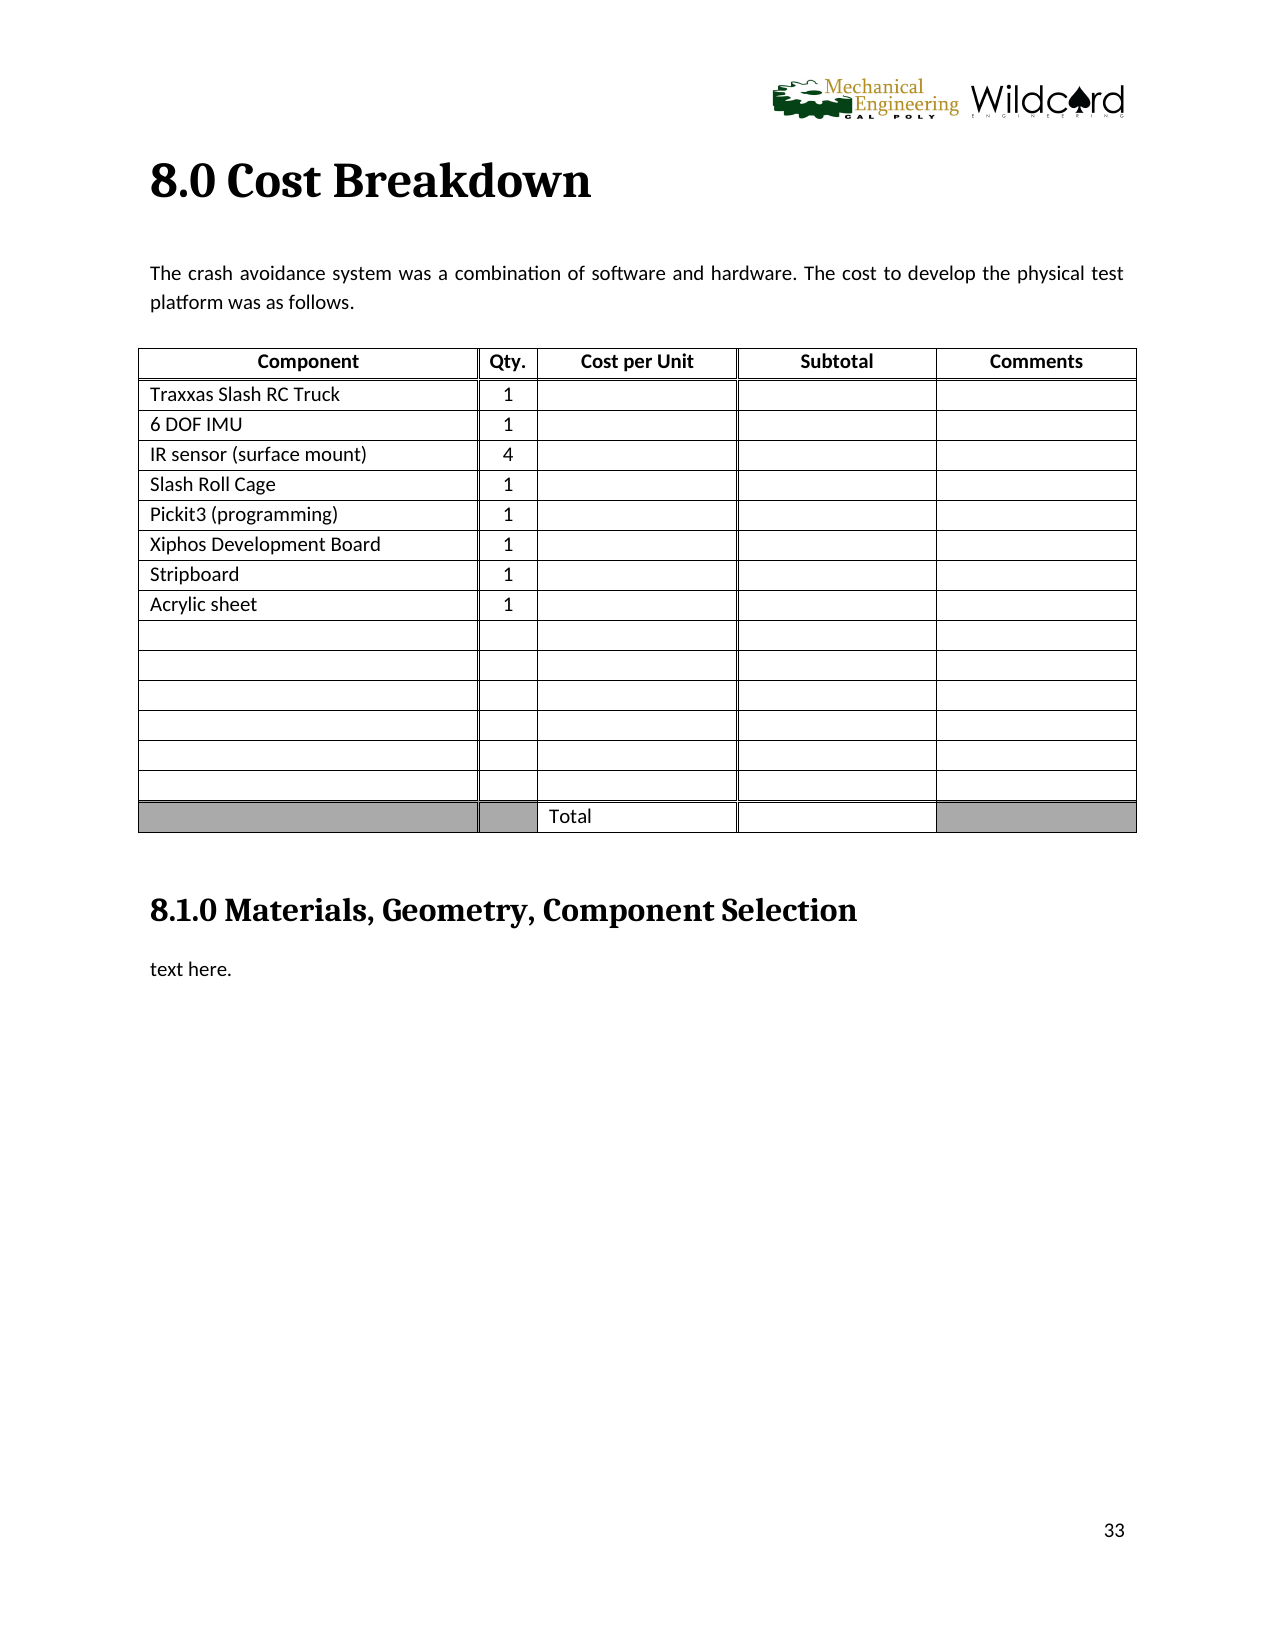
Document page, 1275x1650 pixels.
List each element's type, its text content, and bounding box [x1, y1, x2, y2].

table_cell [937, 741, 1136, 770]
table_cell [480, 651, 537, 680]
table_cell [937, 621, 1136, 650]
table_cell [739, 681, 936, 710]
table_cell [937, 411, 1136, 440]
table_header Qty. [480, 349, 537, 378]
table_cell 1 [480, 411, 537, 440]
table_cell [739, 531, 936, 560]
table_cell [739, 471, 936, 500]
table_cell IR sensor (surface mount) [139, 441, 477, 470]
table_header Cost per Unit [538, 349, 736, 378]
table_cell [937, 471, 1136, 500]
table_cell [937, 711, 1136, 740]
table_cell [538, 651, 736, 680]
table_cell [538, 531, 736, 560]
table_cell 1 [480, 531, 537, 560]
table_header Component [139, 349, 477, 378]
table_cell [538, 681, 736, 710]
table_cell [538, 561, 736, 590]
table_cell Acrylic sheet [139, 591, 477, 620]
table_cell [538, 711, 736, 740]
table_cell [739, 501, 936, 530]
table_cell [937, 591, 1136, 620]
table_cell [480, 803, 537, 832]
table_cell 1 [480, 501, 537, 530]
table_cell [937, 651, 1136, 680]
table_cell 6 DOF IMU [139, 411, 477, 440]
table_cell [480, 741, 537, 770]
table_cell [139, 741, 477, 770]
table_cell Pickit3 (programming) [139, 501, 477, 530]
subtitle 8.0 Cost Breakdown [150, 152, 1125, 210]
table_cell [937, 381, 1136, 410]
table_cell [538, 741, 736, 770]
table_cell 1 [480, 591, 537, 620]
table_cell Xiphos Development Board [139, 531, 477, 560]
table_cell [480, 621, 537, 650]
table_cell [538, 441, 736, 470]
table_cell Stripboard [139, 561, 477, 590]
table_cell [538, 591, 736, 620]
table_cell [739, 711, 936, 740]
table_cell Total [538, 803, 736, 832]
table_cell [538, 621, 736, 650]
table_cell 1 [480, 381, 537, 410]
table_cell [739, 561, 936, 590]
table_cell 4 [480, 441, 537, 470]
table_cell [538, 501, 736, 530]
table_cell [739, 411, 936, 440]
table_cell [739, 381, 936, 410]
table_header Subtotal [739, 349, 936, 378]
table_header Comments [937, 349, 1136, 378]
table_cell [139, 621, 477, 650]
subtitle 8.1.0 Materials, Geometry, Component Selection [150, 891, 1125, 929]
table_cell [480, 681, 537, 710]
table_cell [739, 741, 936, 770]
table_cell [480, 771, 537, 800]
table_cell [139, 651, 477, 680]
table_cell [739, 441, 936, 470]
table_cell [739, 651, 936, 680]
table_cell [937, 501, 1136, 530]
table_cell [937, 803, 1136, 832]
table_cell [937, 771, 1136, 800]
text text here. [150, 956, 1125, 981]
table_cell 1 [480, 561, 537, 590]
picture [772, 75, 959, 120]
table_cell [538, 771, 736, 800]
table_cell [139, 681, 477, 710]
picture [968, 82, 1125, 120]
table_cell [139, 771, 477, 800]
table_cell [937, 561, 1136, 590]
table_cell Traxxas Slash RC Truck [139, 381, 477, 410]
table_cell [538, 471, 736, 500]
table_cell 1 [480, 471, 537, 500]
table_cell [480, 711, 537, 740]
table_cell [739, 803, 936, 832]
text The crash avoidance system was a combination of software and hardware. The cost to develop the physical test platform was as follows. [150, 260, 1125, 315]
table_cell [739, 621, 936, 650]
table_cell [139, 711, 477, 740]
table_cell [538, 381, 736, 410]
table_cell [538, 411, 736, 440]
table_cell [937, 441, 1136, 470]
table_cell [739, 771, 936, 800]
table_cell Slash Roll Cage [139, 471, 477, 500]
table_cell [937, 681, 1136, 710]
table_cell [139, 803, 477, 832]
table_cell [739, 591, 936, 620]
table_cell [937, 531, 1136, 560]
